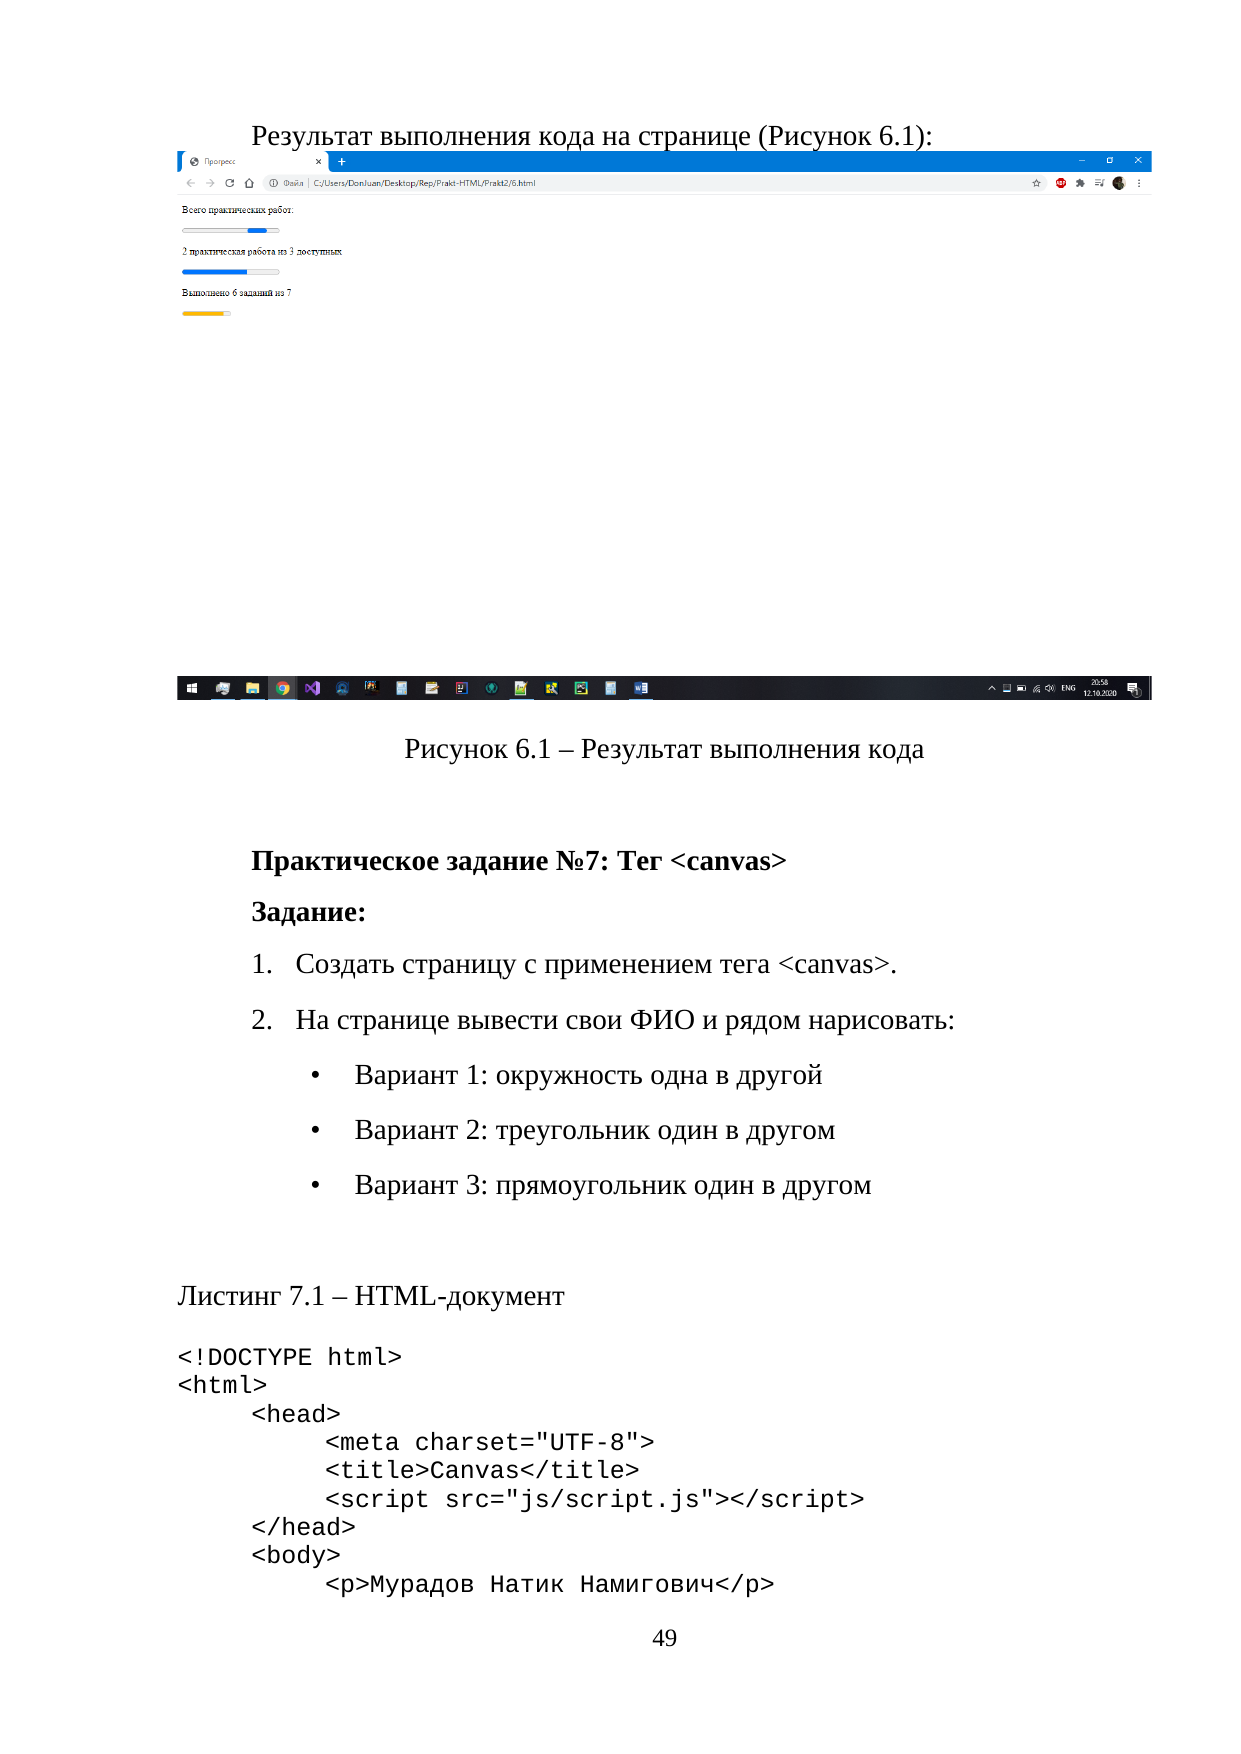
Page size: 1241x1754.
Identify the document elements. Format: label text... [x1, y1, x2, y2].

text </head> [177, 1515, 1152, 1543]
list Вариант 1: окружность одна в другой [310, 1057, 1152, 1091]
text <head> [177, 1401, 1152, 1430]
list Вариант 2: треугольник один в другом [310, 1112, 1152, 1146]
text Листинг 7.1 – HTML-документ [177, 1278, 1152, 1311]
text <script src="js/script.js"></script> [177, 1486, 1152, 1515]
text Задание: [177, 894, 1152, 927]
text <html> [177, 1373, 1152, 1401]
list На странице вывести свои ФИО и рядом нарисовать: [251, 1002, 1152, 1035]
text Рисунок 6.1 – Результат выполнения кода [177, 731, 1152, 764]
text <!DOCTYPE html> [177, 1345, 1152, 1373]
text <p>Мурадов Натик Намигович</p> [177, 1571, 1152, 1600]
text <body> [177, 1543, 1152, 1571]
text Практическое задание №7: Тег <canvas> [177, 843, 1152, 877]
text <meta charset="UTF-8"> [177, 1430, 1152, 1458]
list Вариант 3: прямоугольник один в другом [310, 1167, 1152, 1201]
picture [177, 151, 1152, 700]
text <title>Canvas</title> [177, 1458, 1152, 1486]
text Результат выполнения кода на странице (Рисунок 6.1): [177, 118, 1152, 151]
list Создать страницу с применением тега <canvas>. [251, 947, 1152, 980]
